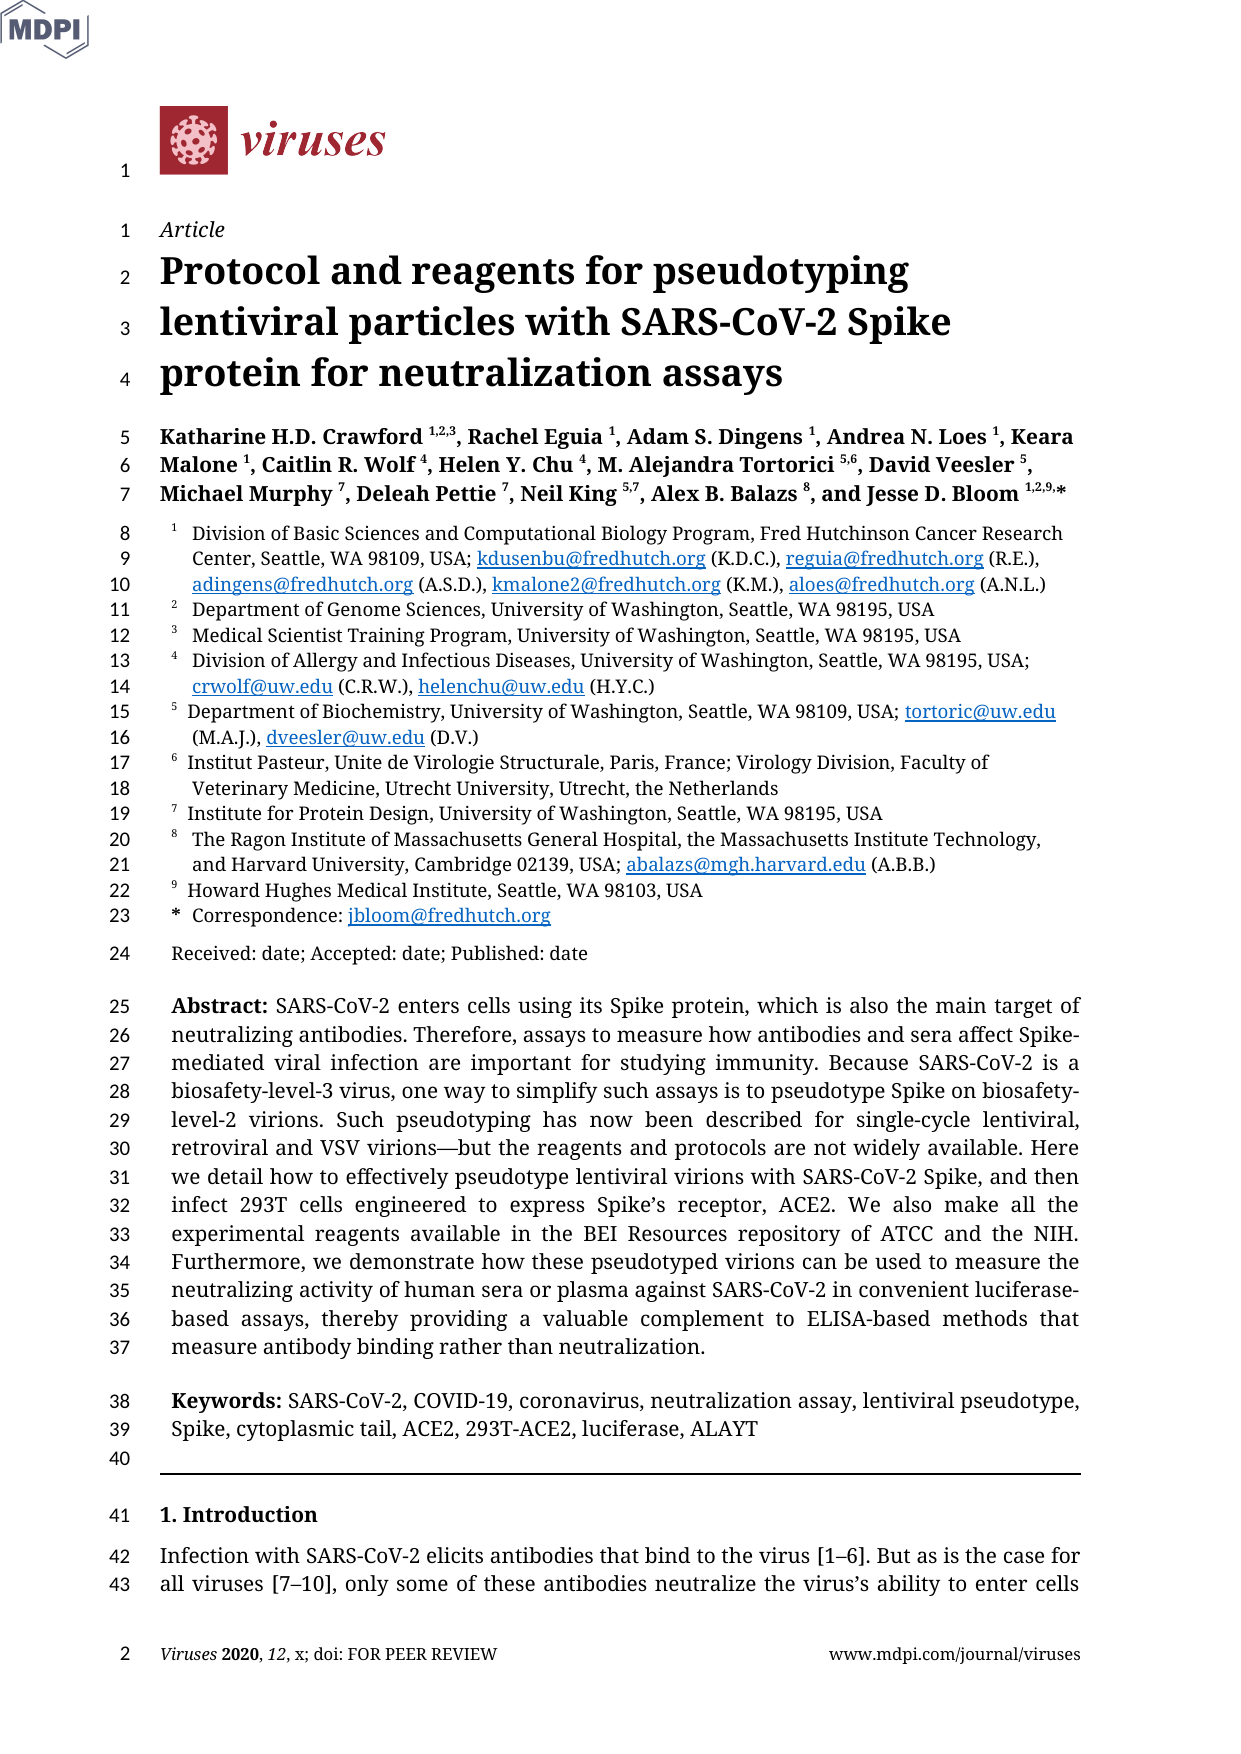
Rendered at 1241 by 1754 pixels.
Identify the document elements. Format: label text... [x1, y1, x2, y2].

text 6 Institut Pasteur, Unite de Virologie Structurale, Paris, France; Virology Division, Faculty of Veterinary Medicine, Utrecht University, Utrecht, the Netherlands [171, 749, 1081, 801]
text Katharine H.D. Crawford 1,2,3, Rachel Eguia 1, Adam S. Dingens 1, Andrea N. Loes 1, Keara Malone 1, Caitlin R. Wolf 4, Helen Y. Chu 4, M. Alejandra Tortorici 5,6, David Veesler 5, Michael Murphy 7, Deleah Pettie 7, Neil King 5,7, Alex B. Balazs 8, and Jesse D. Bloom 1,2,9,* [159, 422, 1081, 507]
picture [159, 106, 429, 178]
text * Correspondence: jbloom@fredhutch.org [171, 903, 1081, 928]
text Article [159, 216, 1081, 244]
text 1 Division of Basic Sciences and Computational Biology Program, Fred Hutchinson Cancer Research Center, Seattle, WA 98109, USA; kdusenbu@fredhutch.org (K.D.C.), reguia@fredhutch.org (R.E.), adingens@fredhutch.org (A.S.D.), kmalone2@fredhutch.org (K.M.), aloes@fredhutch.org (A.N.L.) [171, 520, 1081, 596]
text 9 Howard Hughes Medical Institute, Seattle, WA 98103, USA [171, 877, 1081, 903]
picture [0, 0, 89, 59]
text 4 Division of Allergy and Infectious Diseases, University of Washington, Seattle, WA 98195, USA; crwolf@uw.edu (C.R.W.), helenchu@uw.edu (H.Y.C.) [171, 647, 1081, 698]
subtitle 1. Introduction [159, 1500, 1081, 1528]
text 5 Department of Biochemistry, University of Washington, Seattle, WA 98109, USA; tortoric@uw.edu (M.A.J.), dveesler@uw.edu (D.V.) [171, 698, 1081, 749]
text 8 The Ragon Institute of Massachusetts General Hospital, the Massachusetts Institute Technology, and Harvard University, Cambridge 02139, USA; abalazs@mgh.harvard.edu (A.B.B.) [171, 826, 1081, 877]
text 7 Institute for Protein Design, University of Washington, Seattle, WA 98195, USA [171, 801, 1081, 826]
text Received: date; Accepted: date; Published: date [171, 941, 1081, 966]
text Abstract: SARS-CoV-2 enters cells using its Spike protein, which is also the main target of neutralizing antibodies. Therefore, assays to measure how antibodies and sera affect Spike-mediated viral infection are important for studying immunity. Because SARS-CoV-2 is a biosafety-level-3 virus, one way to simplify such assays is to pseudotype Spike on biosafety-level-2 virions. Such pseudotyping has now been described for single-cycle lentiviral, retroviral and VSV virions—but the reagents and protocols are not widely available. Here we detail how to effectively pseudotype lentiviral virions with SARS-CoV-2 Spike, and then infect 293T cells engineered to express Spike’s receptor, ACE2. We also make all the experimental reagents available in the BEI Resources repository of ATCC and the NIH. Furthermore, we demonstrate how these pseudotyped virions can be used to measure the neutralizing activity of human sera or plasma against SARS-CoV-2 in convenient luciferase-based assays, thereby providing a valuable complement to ELISA-based methods that measure antibody binding rather than neutralization. [171, 991, 1081, 1361]
text Keywords: SARS-CoV-2, COVID-19, coronavirus, neutralization assay, lentiviral pseudotype, Spike, cytoplasmic tail, ACE2, 293T-ACE2, luciferase, ALAYT [171, 1386, 1081, 1443]
text 2 Department of Genome Sciences, University of Washington, Seattle, WA 98195, USA [171, 596, 1081, 622]
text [159, 1541, 1081, 1598]
text 3 Medical Scientist Training Program, University of Washington, Seattle, WA 98195, USA [171, 622, 1081, 647]
title Protocol and reagents for pseudotyping lentiviral particles with SARS-CoV-2 Spike protein for neutralization assays [159, 244, 1081, 397]
